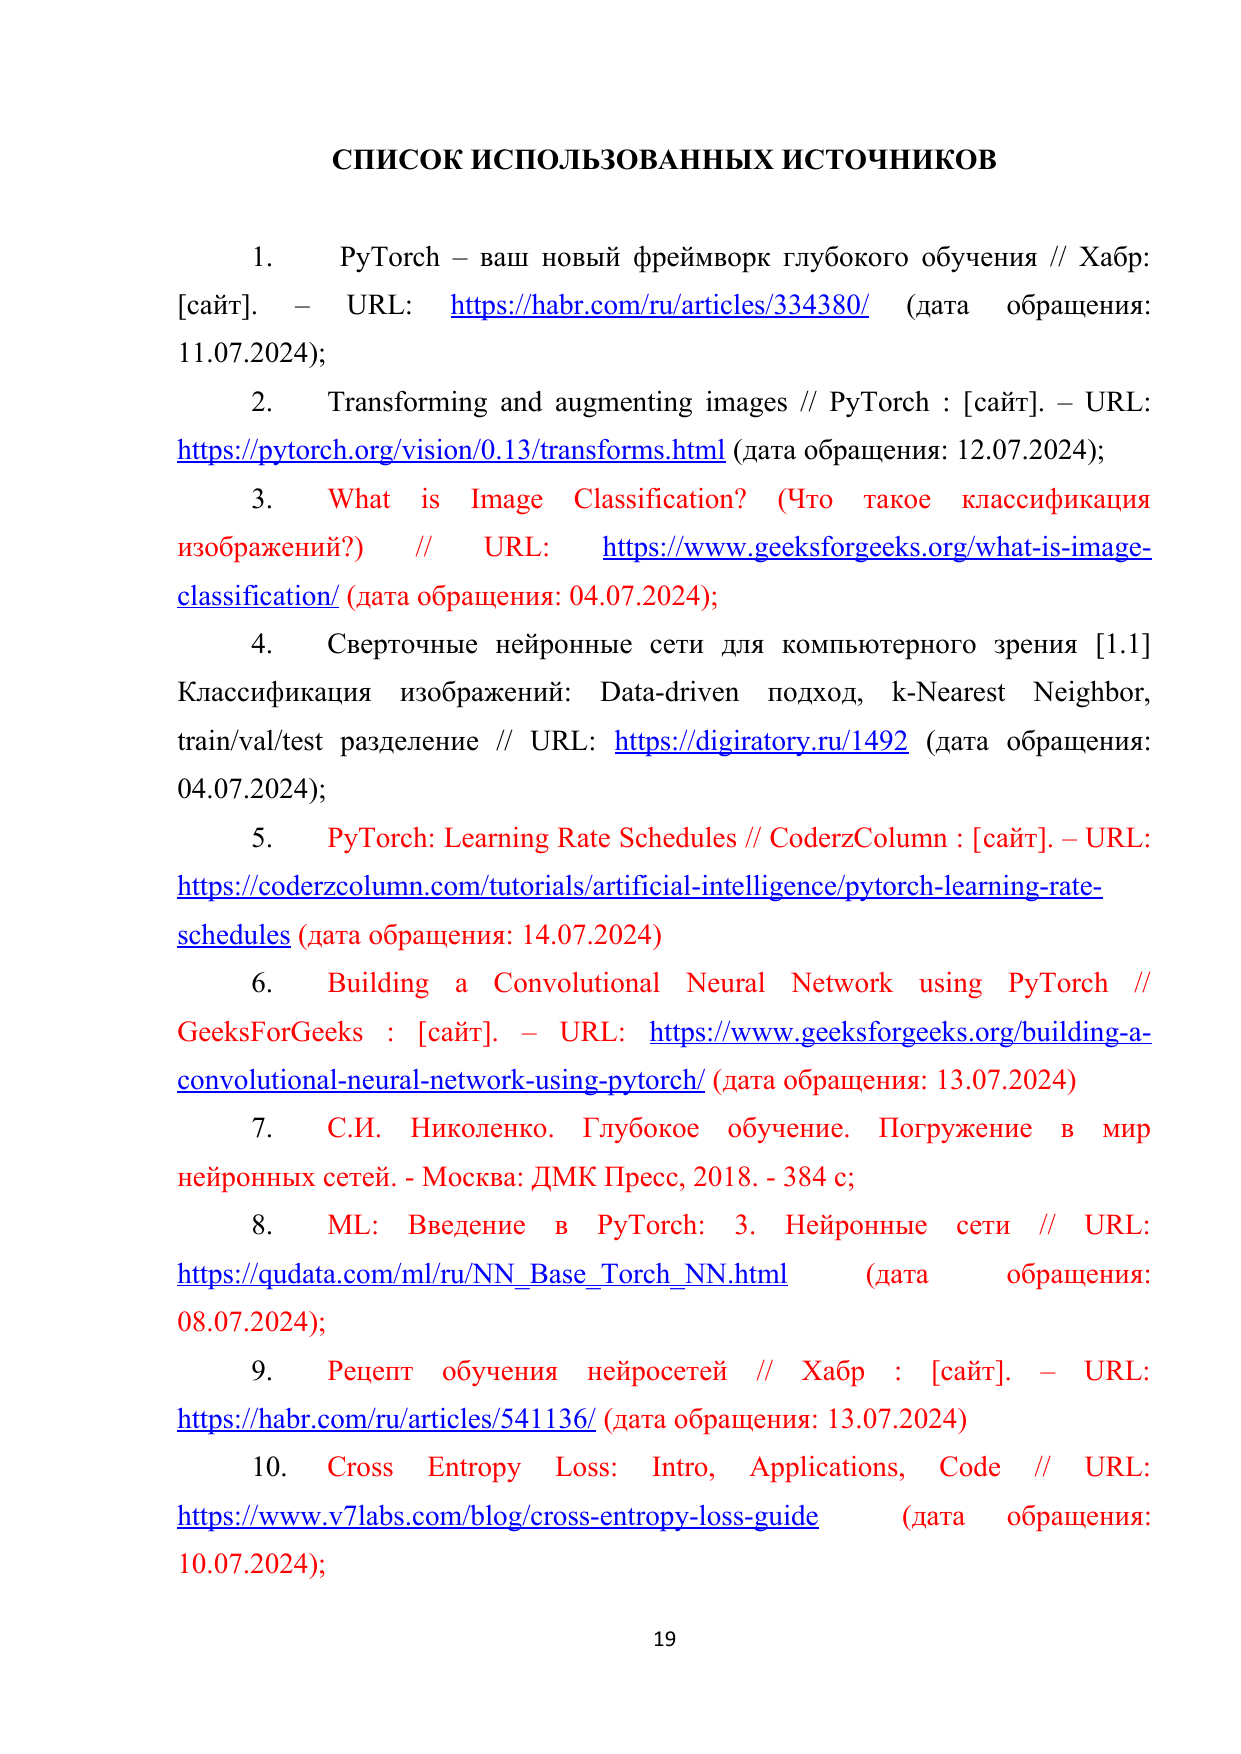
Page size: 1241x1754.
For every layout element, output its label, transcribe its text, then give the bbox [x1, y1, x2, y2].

list PyTorch – ваш новый фреймворк глубокого обучения // Хабр: [сайт]. – URL: https://habr.com/ru/articles/334380/ (дата обращения: 11.07.2024); [177, 240, 1152, 369]
list Сверточные нейронные сети для компьютерного зрения [1.1] Классификация изображений: Data-driven подход, k-Nearest Neighbor, train/val/test разделение // URL: https://digiratory.ru/1492 (дата обращения: 04.07.2024); [177, 627, 1152, 805]
subtitle СПИСОК ИСПОЛЬЗОВАННЫХ ИСТОЧНИКОВ [177, 143, 1152, 175]
list Cross Entropy Loss: Intro, Applications, Code // URL: https://www.v7labs.com/blog/cross-entropy-loss-guide (дата обращения: 10.07.2024); [177, 1451, 1152, 1580]
list ML: Введение в PyTorch: 3. Нейронные сети // URL: https://qudata.com/ml/ru/NN_Base_Torch_NN.html (дата обращения: 08.07.2024); [177, 1209, 1152, 1338]
list С.И. Николенко. Глубокое обучение. Погружение в мир нейронных сетей. - Москва: ДМК Пресс, 2018. - 384 с; [177, 1112, 1152, 1192]
list What is Image Classification? (Что такое классификация изображений?) // URL: https://www.geeksforgeeks.org/what-is-image-classification/ (дата обращения: 04.07.2024); [177, 482, 1152, 611]
list Рецепт обучения нейросетей // Хабр : [сайт]. – URL: https://habr.com/ru/articles/541136/ (дата обращения: 13.07.2024) [177, 1354, 1152, 1435]
list PyTorch: Learning Rate Schedules // CoderzColumn : [сайт]. – URL: https://coderzcolumn.com/tutorials/artificial-intelligence/pytorch-learning-rate-schedules (дата обращения: 14.07.2024) [177, 821, 1152, 950]
list Transforming and augmenting images // PyTorch : [сайт]. – URL: https://pytorch.org/vision/0.13/transforms.html (дата обращения: 12.07.2024); [177, 385, 1152, 466]
list Building a Convolutional Neural Network using PyTorch // GeeksForGeeks : [сайт]. – URL: https://www.geeksforgeeks.org/building-a-convolutional-neural-network-using-pytorch/ (дата обращения: 13.07.2024) [177, 966, 1152, 1096]
